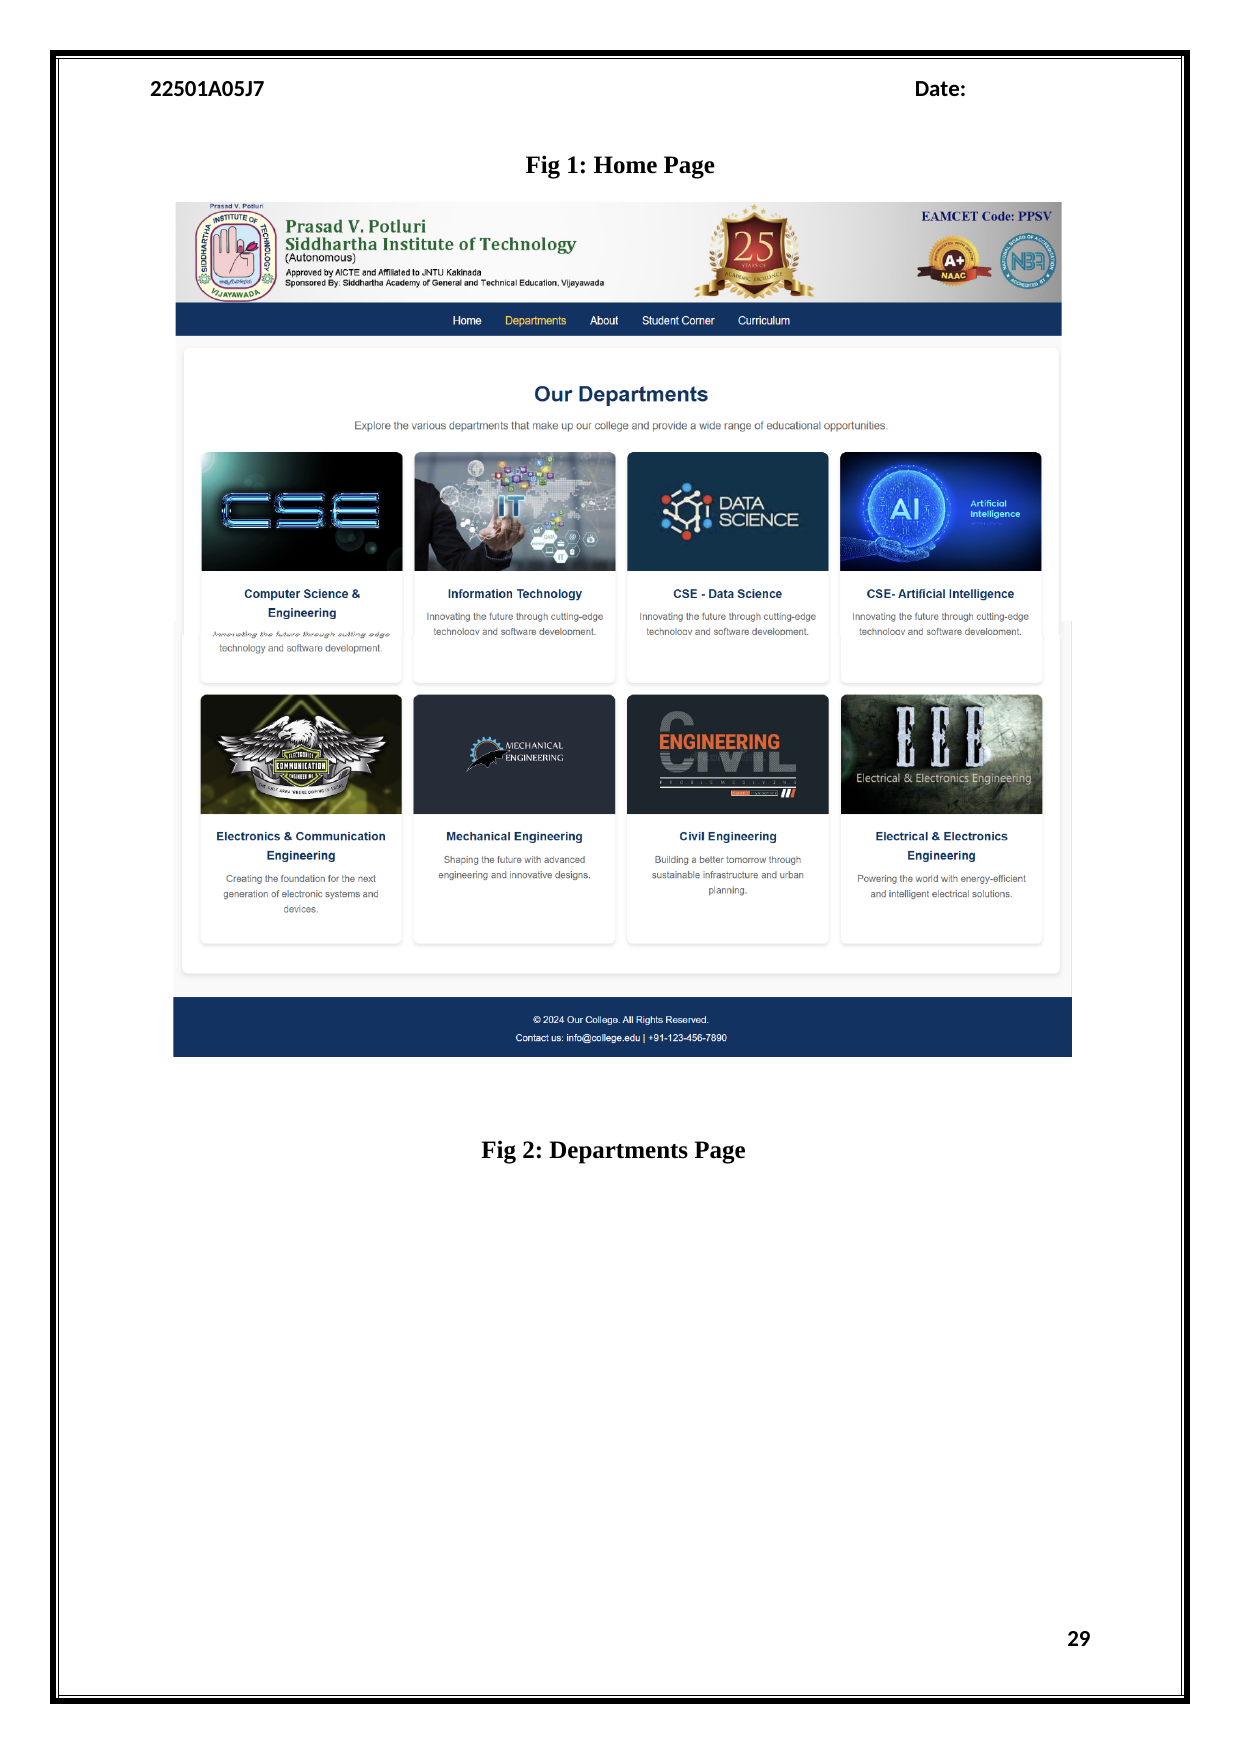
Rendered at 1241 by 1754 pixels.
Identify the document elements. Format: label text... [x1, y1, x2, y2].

text Fig 1: Home Page [150, 150, 1090, 179]
text Fig 2: Departments Page [450, 224, 1090, 1164]
picture [171, 202, 1072, 1056]
